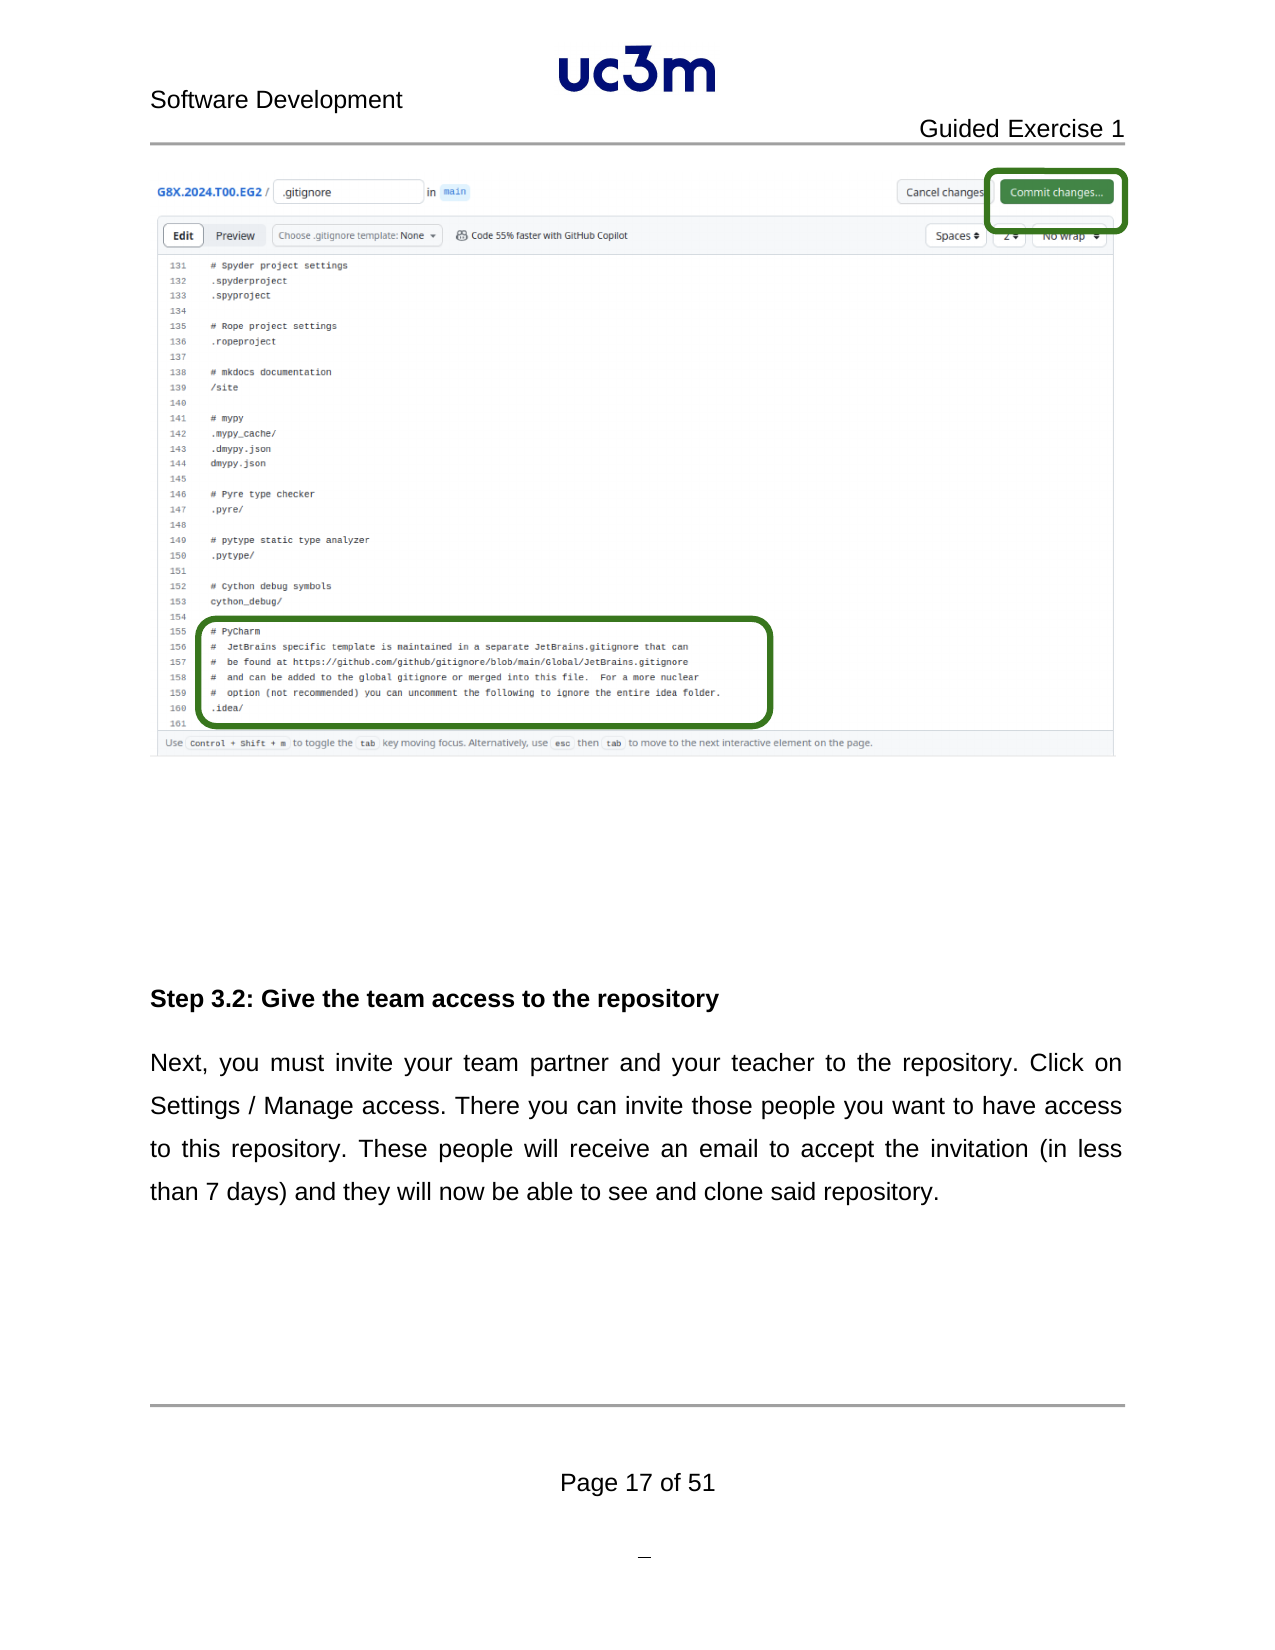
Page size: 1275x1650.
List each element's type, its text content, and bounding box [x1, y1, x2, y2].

picture [150, 172, 1116, 757]
subtitle Step 3.2: Give the team access to the repository [150, 984, 1125, 1012]
picture [991, 174, 1116, 228]
text Next, you must invite your team partner and your teacher to the repository. Click on Settings / Manage access. There you can invite those people you want to have access to this repository. These people will receive an email to accept the invitation (in less than 7 days) and they will now be able to see and clone said repository. [150, 1048, 1125, 1206]
picture [553, 42, 721, 95]
